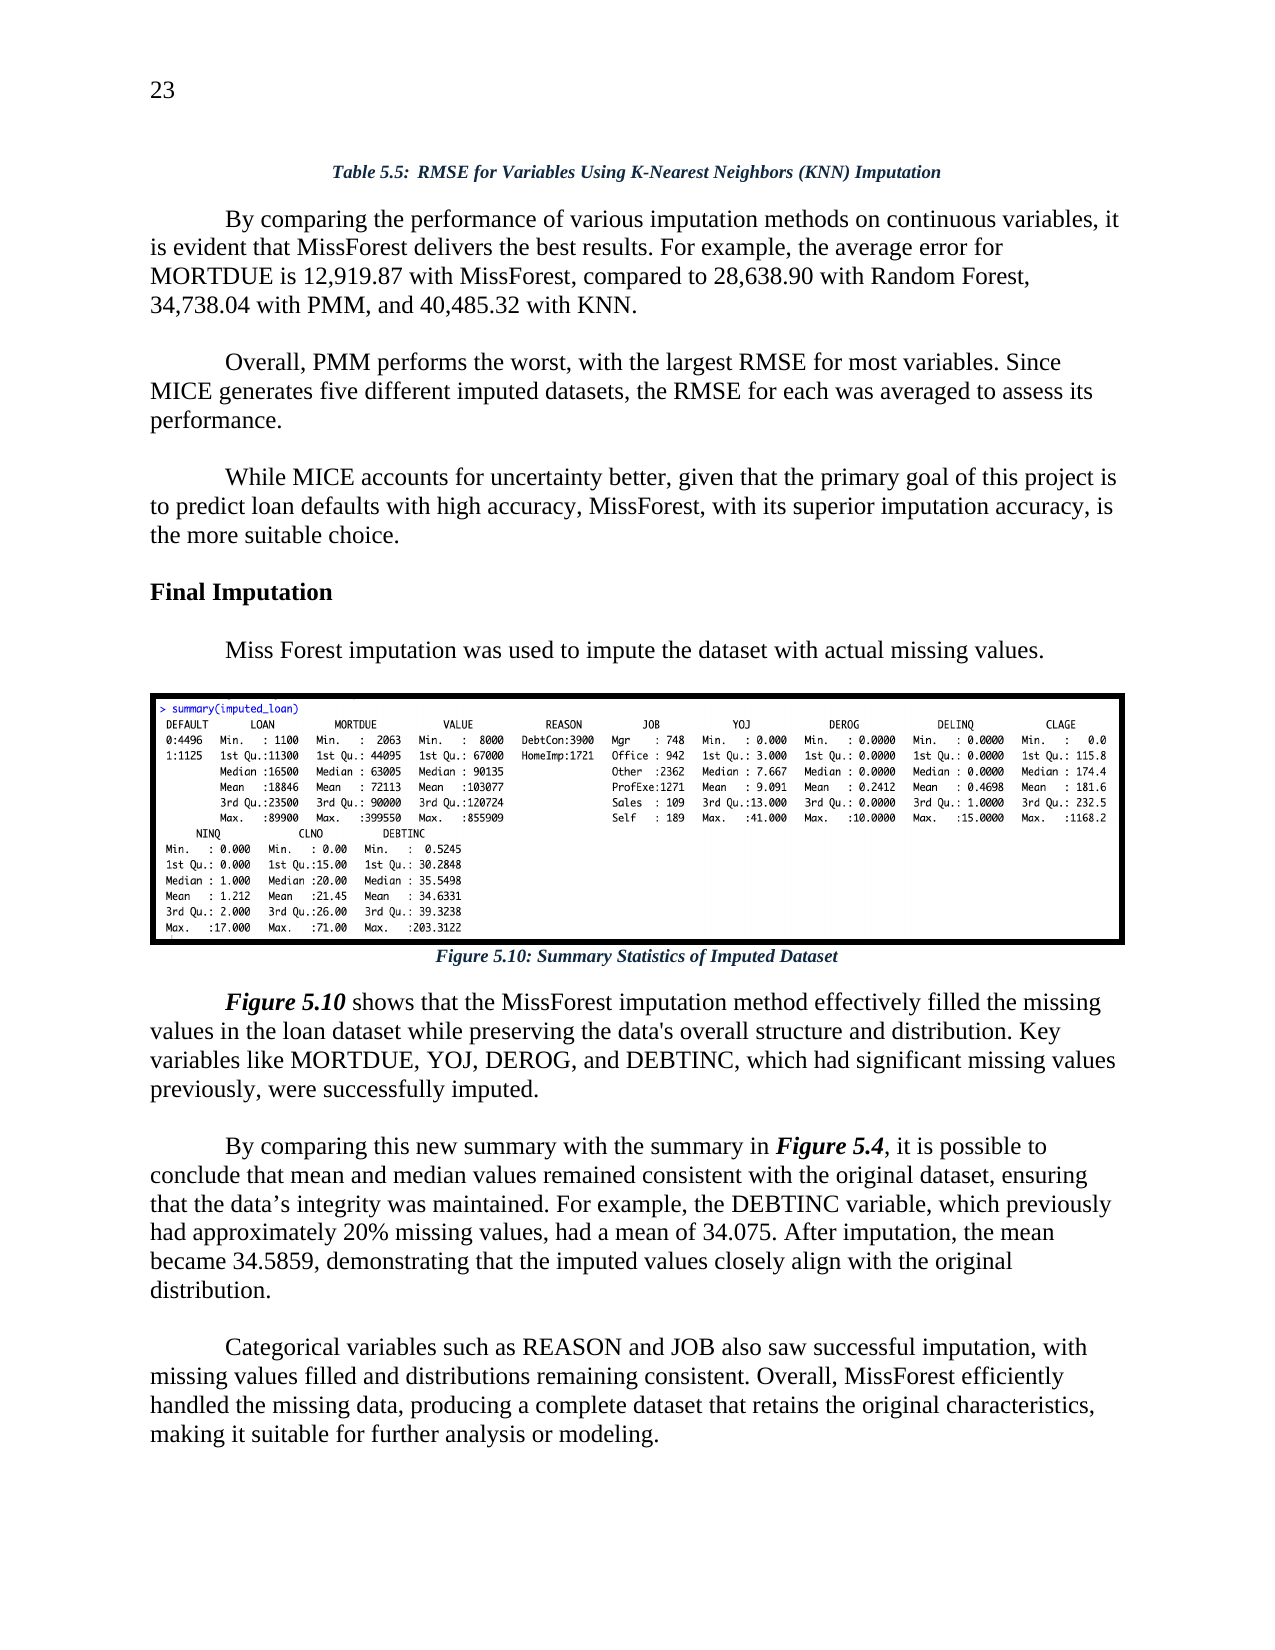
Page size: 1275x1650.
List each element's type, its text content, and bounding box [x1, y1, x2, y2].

text Overall, PMM performs the worst, with the largest RMSE for most variables. Since MICE generates five different imputed datasets, the RMSE for each was averaged to assess its performance. [150, 347, 1125, 434]
text Categorical variables such as REASON and JOB also saw successful imputation, with missing values filled and distributions remaining consistent. Overall, MissForest efficiently handled the missing data, producing a complete dataset that retains the original characteristics, making it suitable for further analysis or modeling. [150, 1332, 1125, 1447]
text Final Imputation [150, 577, 1125, 606]
picture [156, 699, 1119, 939]
text Figure 5.10 shows that the MissForest imputation method effectively filled the missing values in the loan dataset while preserving the data's overall structure and distribution. Key variables like MORTDUE, YOJ, DEROG, and DEBTINC, which had significant missing values previously, were successfully imputed. [150, 987, 1125, 1102]
text By comparing the performance of various imputation methods on continuous variables, it is evident that MissForest delivers the best results. For example, the average error for MORTDUE is 12,919.87 with MissForest, compared to 28,638.90 with Random Forest, 34,738.04 with PMM, and 40,485.32 with KNN. [150, 204, 1125, 319]
text While MICE accounts for uncertainty better, given that the primary goal of this project is to predict loan defaults with high accuracy, MissForest, with its superior imputation accuracy, is the more suitable choice. [150, 462, 1125, 549]
text Miss Forest imputation was used to impute the dataset with actual missing values. [150, 635, 1125, 664]
subtitle Table 5.5: RMSE for Variables Using K-Nearest Neighbors (KNN) Imputation [150, 161, 1125, 183]
subtitle Figure 5.10: Summary Statistics of Imputed Dataset [150, 945, 1125, 967]
text By comparing this new summary with the summary in Figure 5.4, it is possible to conclude that mean and median values remained consistent with the original dataset, ensuring that the data’s integrity was maintained. For example, the DEBTINC variable, which previously had approximately 20% missing values, had a mean of 34.075. After imputation, the mean became 34.5859, demonstrating that the imputed values closely align with the original distribution. [150, 1131, 1125, 1304]
